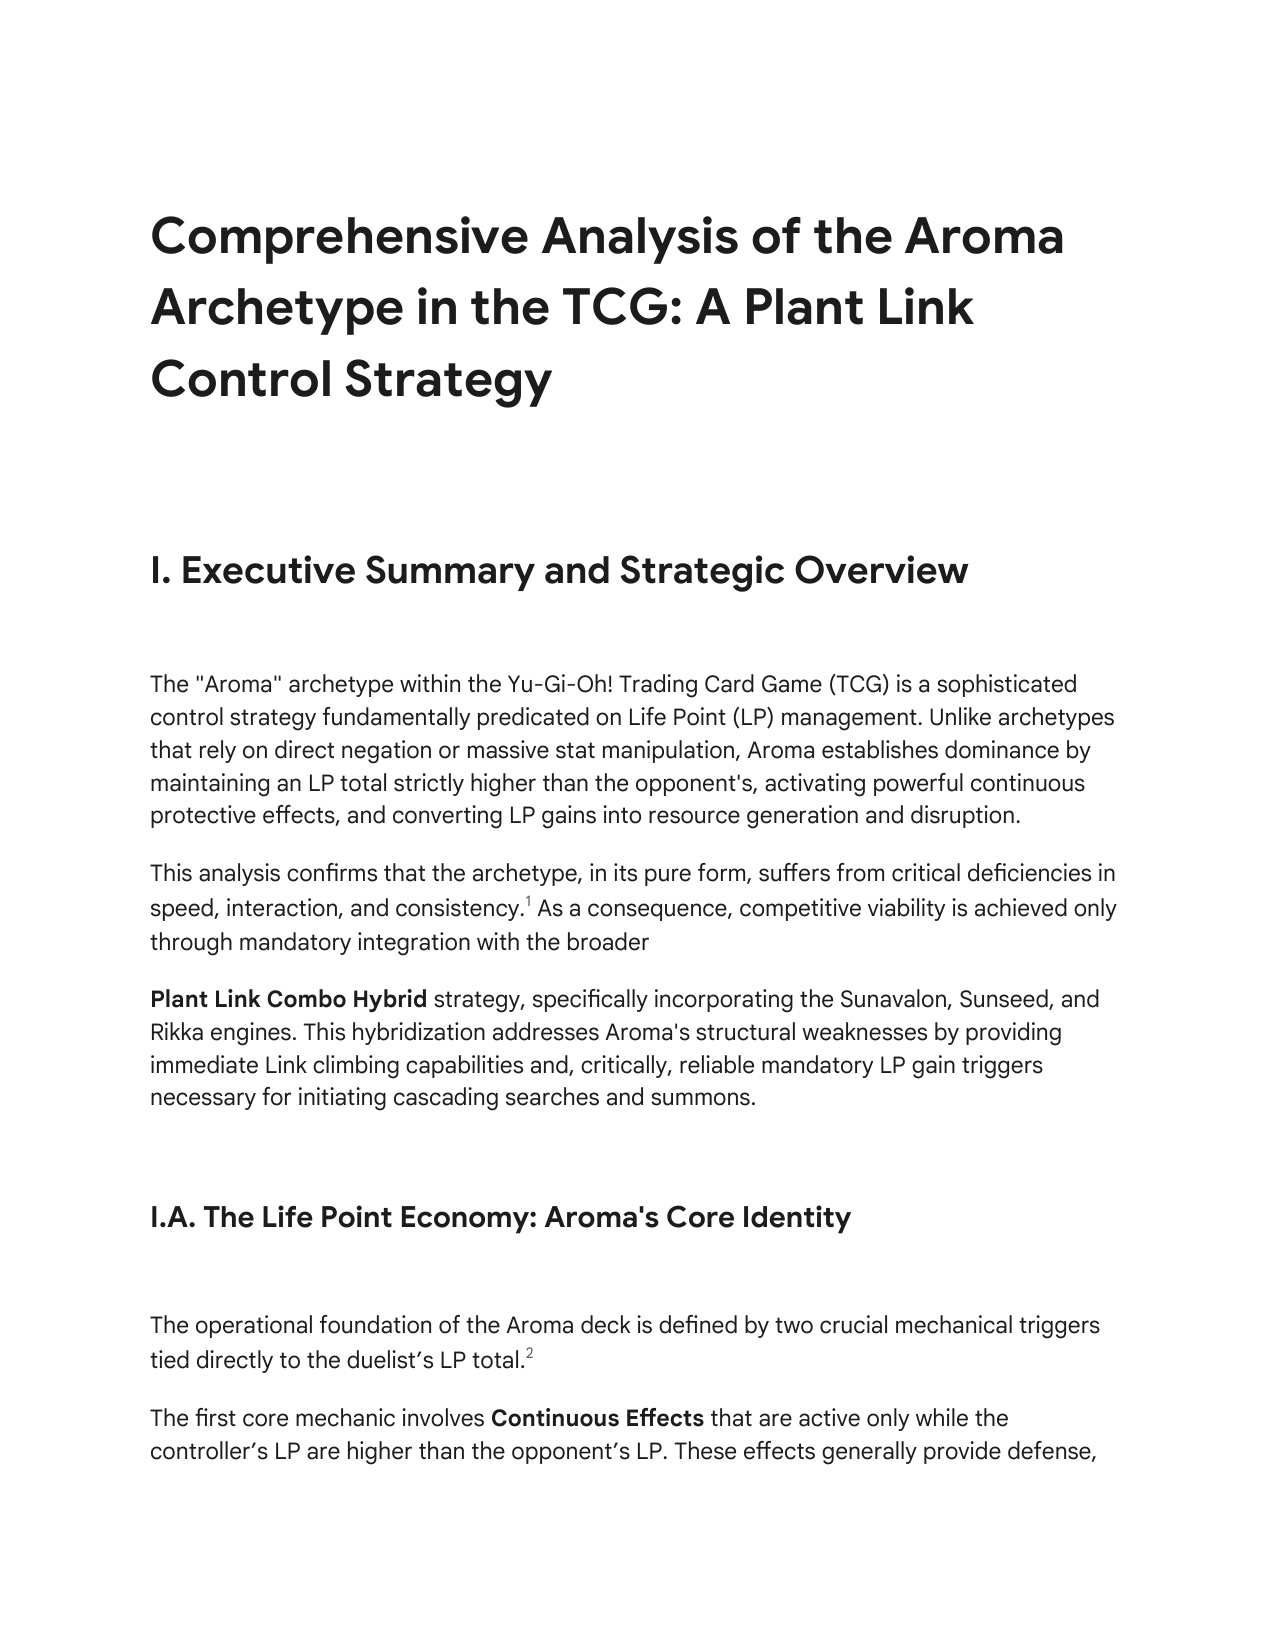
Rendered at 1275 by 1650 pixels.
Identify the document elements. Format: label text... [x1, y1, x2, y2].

text Plant Link Combo Hybrid strategy, specifically incorporating the Sunavalon, Sunseed, and Rikka engines. This hybridization addresses Aroma's structural weaknesses by providing immediate Link climbing capabilities and, critically, reliable mandatory LP gain triggers necessary for initiating cascading searches and summons. [150, 985, 1125, 1112]
text The operational foundation of the Aroma deck is defined by two crucial mechanical triggers tied directly to the duelist’s LP total.2 [150, 1311, 1125, 1375]
text This analysis confirms that the archetype, in its pure form, suffers from critical deficiencies in speed, interaction, and consistency.1 As a consequence, competitive viability is achieved only through mandatory integration with the broader [150, 859, 1125, 956]
subtitle Comprehensive Analysis of the Aroma Archetype in the TCG: A Plant Link Control Strategy [150, 205, 1125, 410]
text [150, 1405, 1125, 1466]
text The "Aroma" archetype within the Yu-Gi-Oh! Trading Card Game (TCG) is a sophisticated control strategy fundamentally predicated on Life Point (LP) management. Unlike archetypes that rely on direct negation or massive stat manipulation, Aroma establishes dominance by maintaining an LP total strictly higher than the opponent's, activating powerful continuous protective effects, and converting LP gains into resource generation and disruption. [150, 671, 1125, 830]
subtitle I.A. The Life Point Economy: Aroma's Core Identity [150, 1199, 1125, 1236]
subtitle I. Executive Summary and Strategic Overview [150, 547, 1125, 594]
